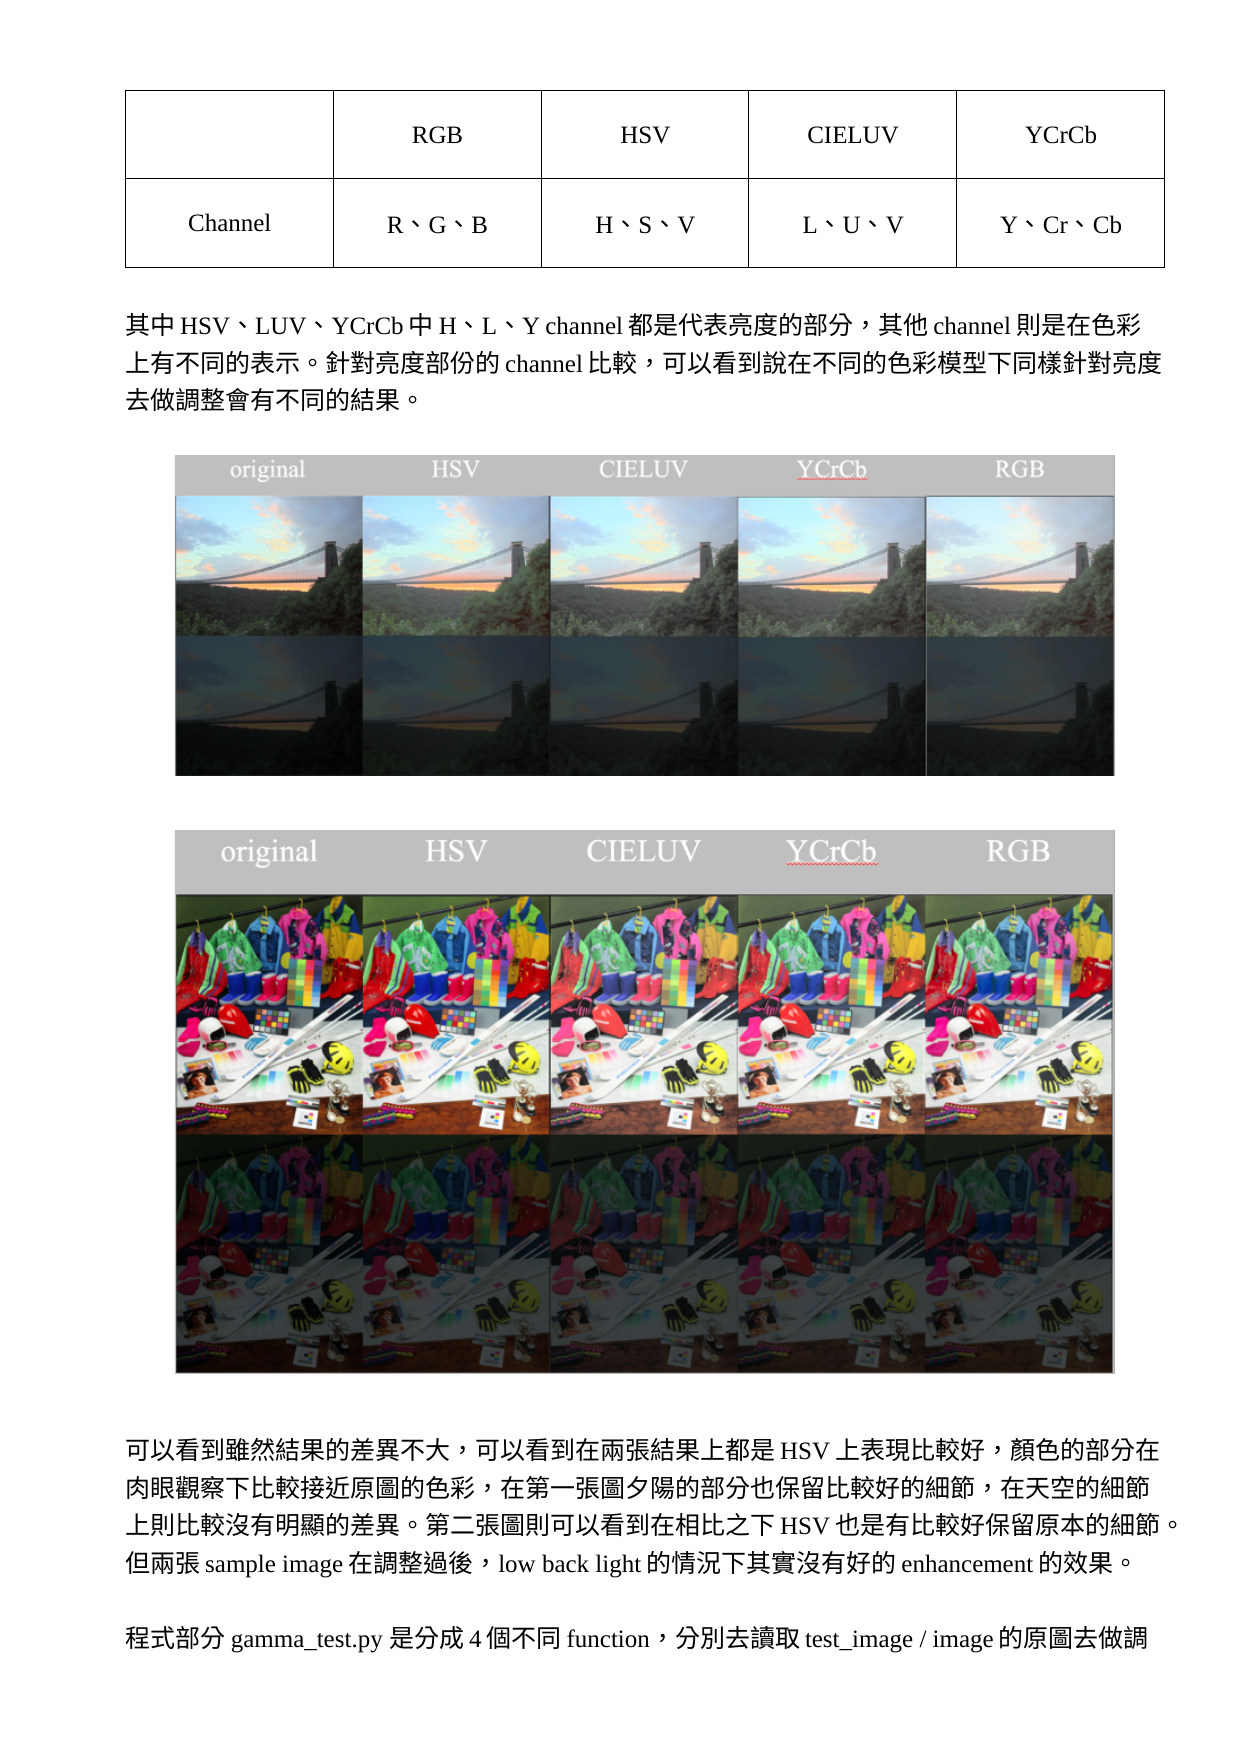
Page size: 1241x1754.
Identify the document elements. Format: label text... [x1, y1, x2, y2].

table_header CIELUV [749, 91, 956, 178]
table_header RGB [334, 91, 541, 178]
picture [174, 455, 1116, 776]
text 其中HSV、LUV、YCrCb中H、L、Y channel都是代表亮度的部分，其他channel則是在色彩上有不同的表示。針對亮度部份的channel比較，可以看到說在不同的色彩模型下同樣針對亮度去做調整會有不同的結果。 [125, 305, 1165, 418]
table_cell R、G、B [334, 179, 541, 267]
table_header YCrCb [957, 91, 1164, 178]
table_header HSV [542, 91, 748, 178]
table_cell Channel [126, 179, 333, 267]
table_cell L、U、V [749, 179, 956, 267]
table_cell H、S、V [542, 179, 748, 267]
text 可以看到雖然結果的差異不大，可以看到在兩張結果上都是HSV上表現比較好，顏色的部分在肉眼觀察下比較接近原圖的色彩，在第一張圖夕陽的部分也保留比較好的細節，在天空的細節上則比較沒有明顯的差異。第二張圖則可以看到在相比之下HSV也是有比較好保留原本的細節。但兩張sample image在調整過後，low back light的情況下其實沒有好的enhancement的效果。 [125, 1430, 1165, 1580]
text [125, 1618, 1165, 1655]
table_cell Y、Cr、Cb [957, 179, 1164, 267]
picture [174, 830, 1116, 1374]
table_header [126, 91, 333, 178]
